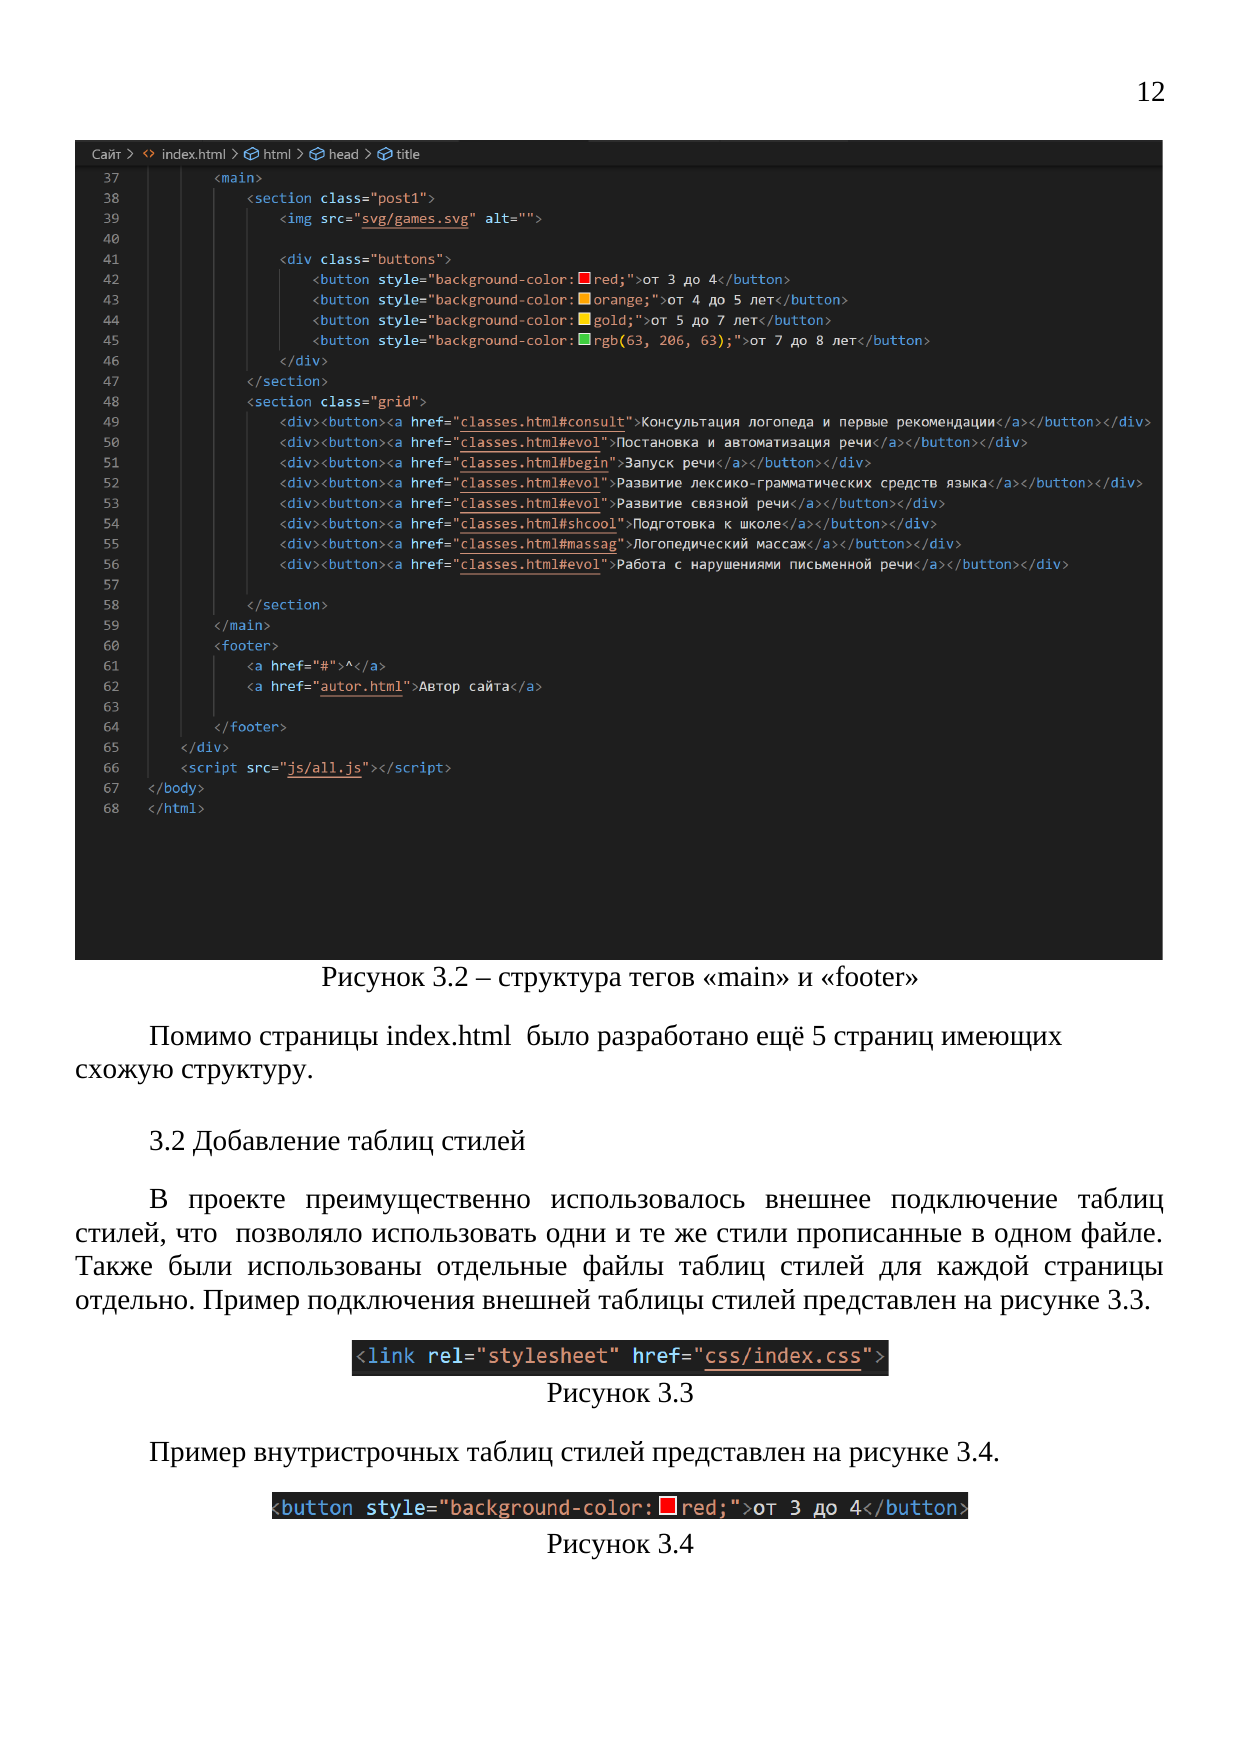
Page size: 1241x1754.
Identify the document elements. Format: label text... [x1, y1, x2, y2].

picture [75, 140, 1163, 960]
text 3.2 Добавление таблиц стилей [75, 1123, 1165, 1156]
picture [272, 1492, 969, 1519]
text В проекте преимущественно использовалось внешнее подключение таблиц стилей, что позволяло использовать одни и те же стили прописанные в одном файле. Также были использованы отдельные файлы таблиц стилей для каждой страницы отдельно. Пример подключения внешней таблицы стилей представлен на рисунке 3.3. [75, 1181, 1165, 1315]
text Помимо страницы index.html было разработано ещё 5 страниц имеющих схожую структуру. [75, 1018, 1165, 1085]
text Рисунок 3.3 [75, 1375, 1165, 1409]
text Пример внутристрочных таблиц стилей представлен на рисунке 3.4. [75, 1434, 1165, 1467]
text Рисунок 3.4 [75, 1526, 1165, 1559]
picture [351, 1340, 889, 1376]
text Рисунок 3.2 – структура тегов «main» и «footer» [75, 959, 1165, 993]
